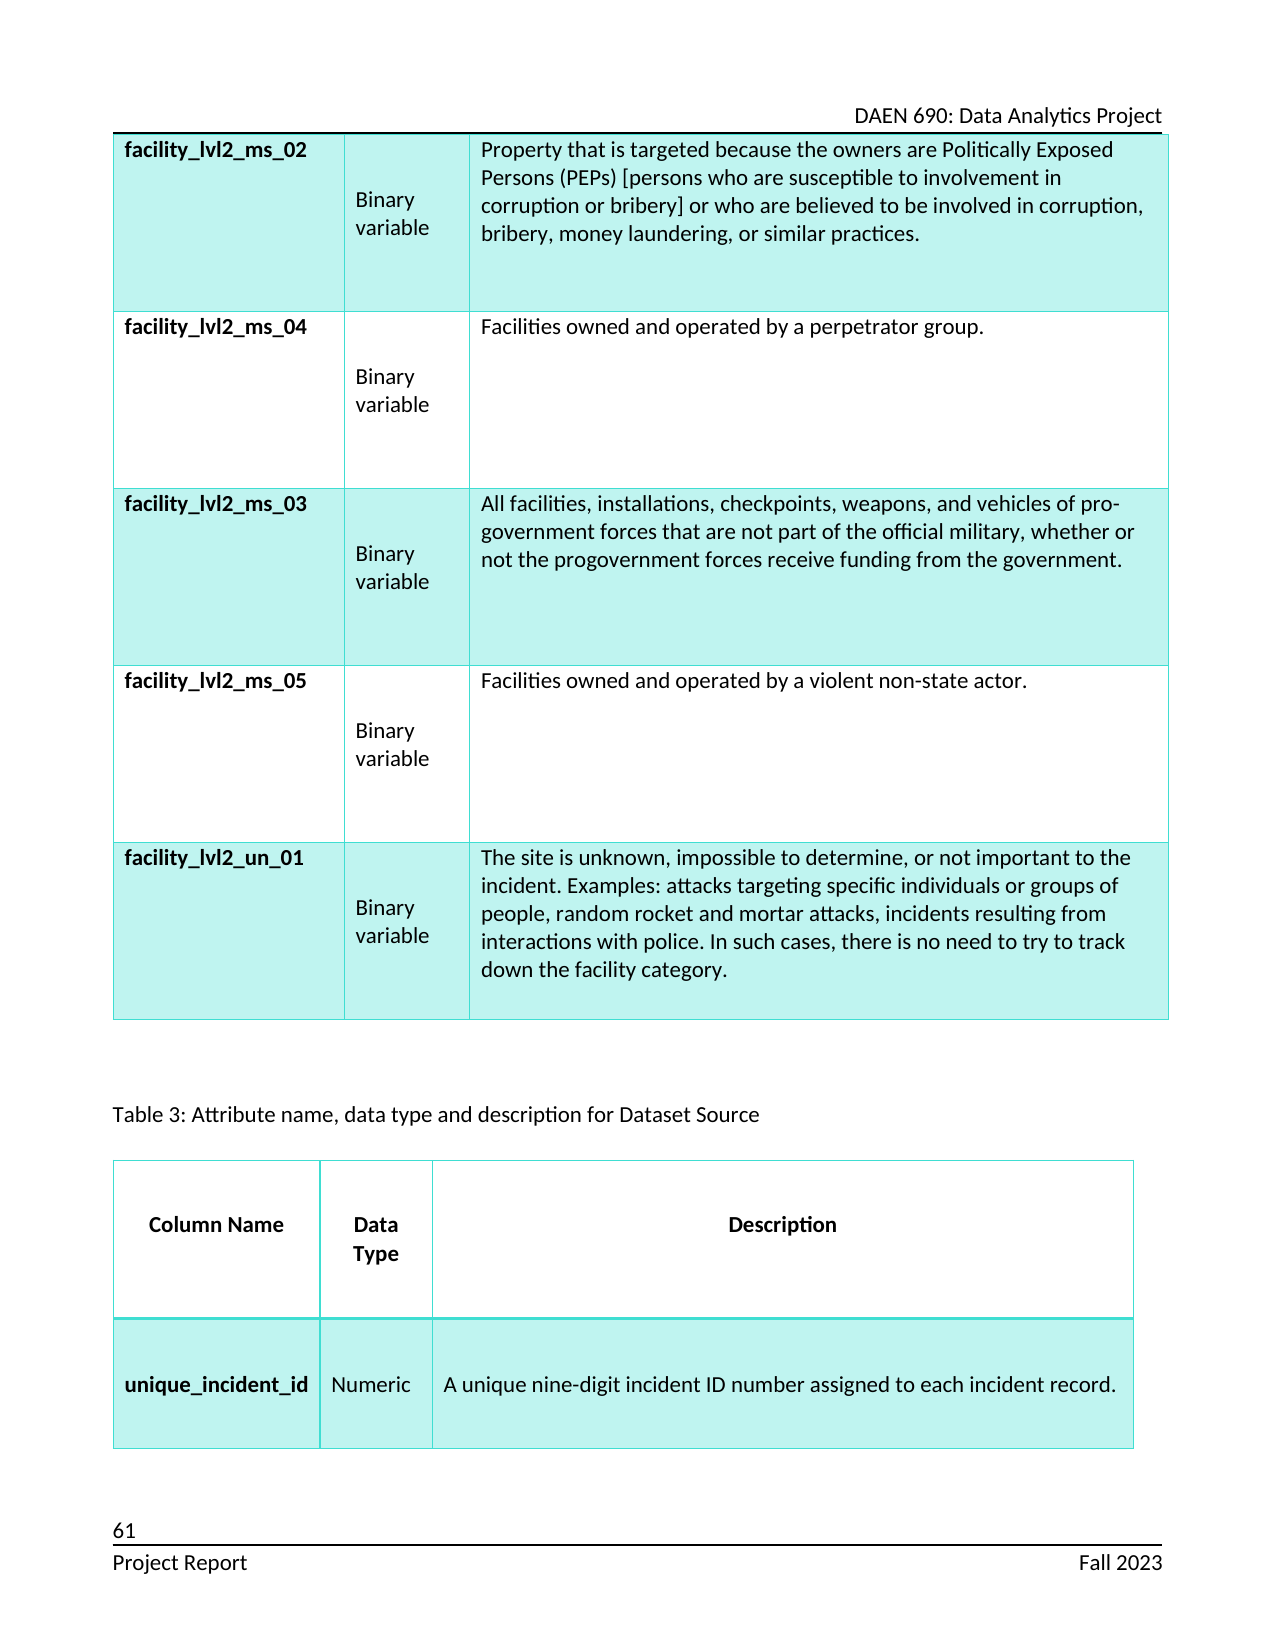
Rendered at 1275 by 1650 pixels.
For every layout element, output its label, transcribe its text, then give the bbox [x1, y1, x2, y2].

table_cell Binary variable [345, 312, 469, 488]
table_cell Facilities owned and operated by a violent non-state actor. [470, 666, 1168, 842]
table_cell facility_lvl2_ms_05 [114, 666, 344, 842]
table_cell Binary variable [345, 843, 469, 1019]
table_header Data Type [321, 1161, 432, 1317]
table_cell unique_incident_id [114, 1320, 319, 1448]
table_cell facility_lvl2_ms_03 [114, 489, 344, 665]
table_header Description [433, 1161, 1133, 1317]
table_cell facility_lvl2_un_01 [114, 843, 344, 1019]
table_cell All facilities, installations, checkpoints, weapons, and vehicles of pro-government forces that are not part of the official military, whether or not the progovernment forces receive funding from the government. [470, 489, 1168, 665]
table_cell Facilities owned and operated by a perpetrator group. [470, 312, 1168, 488]
table_cell Binary variable [345, 489, 469, 665]
table_cell Binary variable [345, 666, 469, 842]
table_header Column Name [114, 1161, 319, 1317]
table_cell A unique nine-digit incident ID number assigned to each incident record. [433, 1320, 1133, 1448]
table_cell Binary variable [345, 135, 469, 311]
text Table 3: Attribute name, data type and description for Dataset Source [112, 1100, 1162, 1128]
table_cell The site is unknown, impossible to determine, or not important to the incident. Examples: attacks targeting specific individuals or groups of people, random rocket and mortar attacks, incidents resulting from interactions with police. In such cases, there is no need to try to track down the facility category. [470, 843, 1168, 1019]
table_cell facility_lvl2_ms_04 [114, 312, 344, 488]
table_cell Property that is targeted because the owners are Politically Exposed Persons (PEPs) [persons who are susceptible to involvement in corruption or bribery] or who are believed to be involved in corruption, bribery, money laundering, or similar practices. [470, 135, 1168, 311]
table_cell facility_lvl2_ms_02 [114, 135, 344, 311]
table_cell Numeric [321, 1320, 432, 1448]
